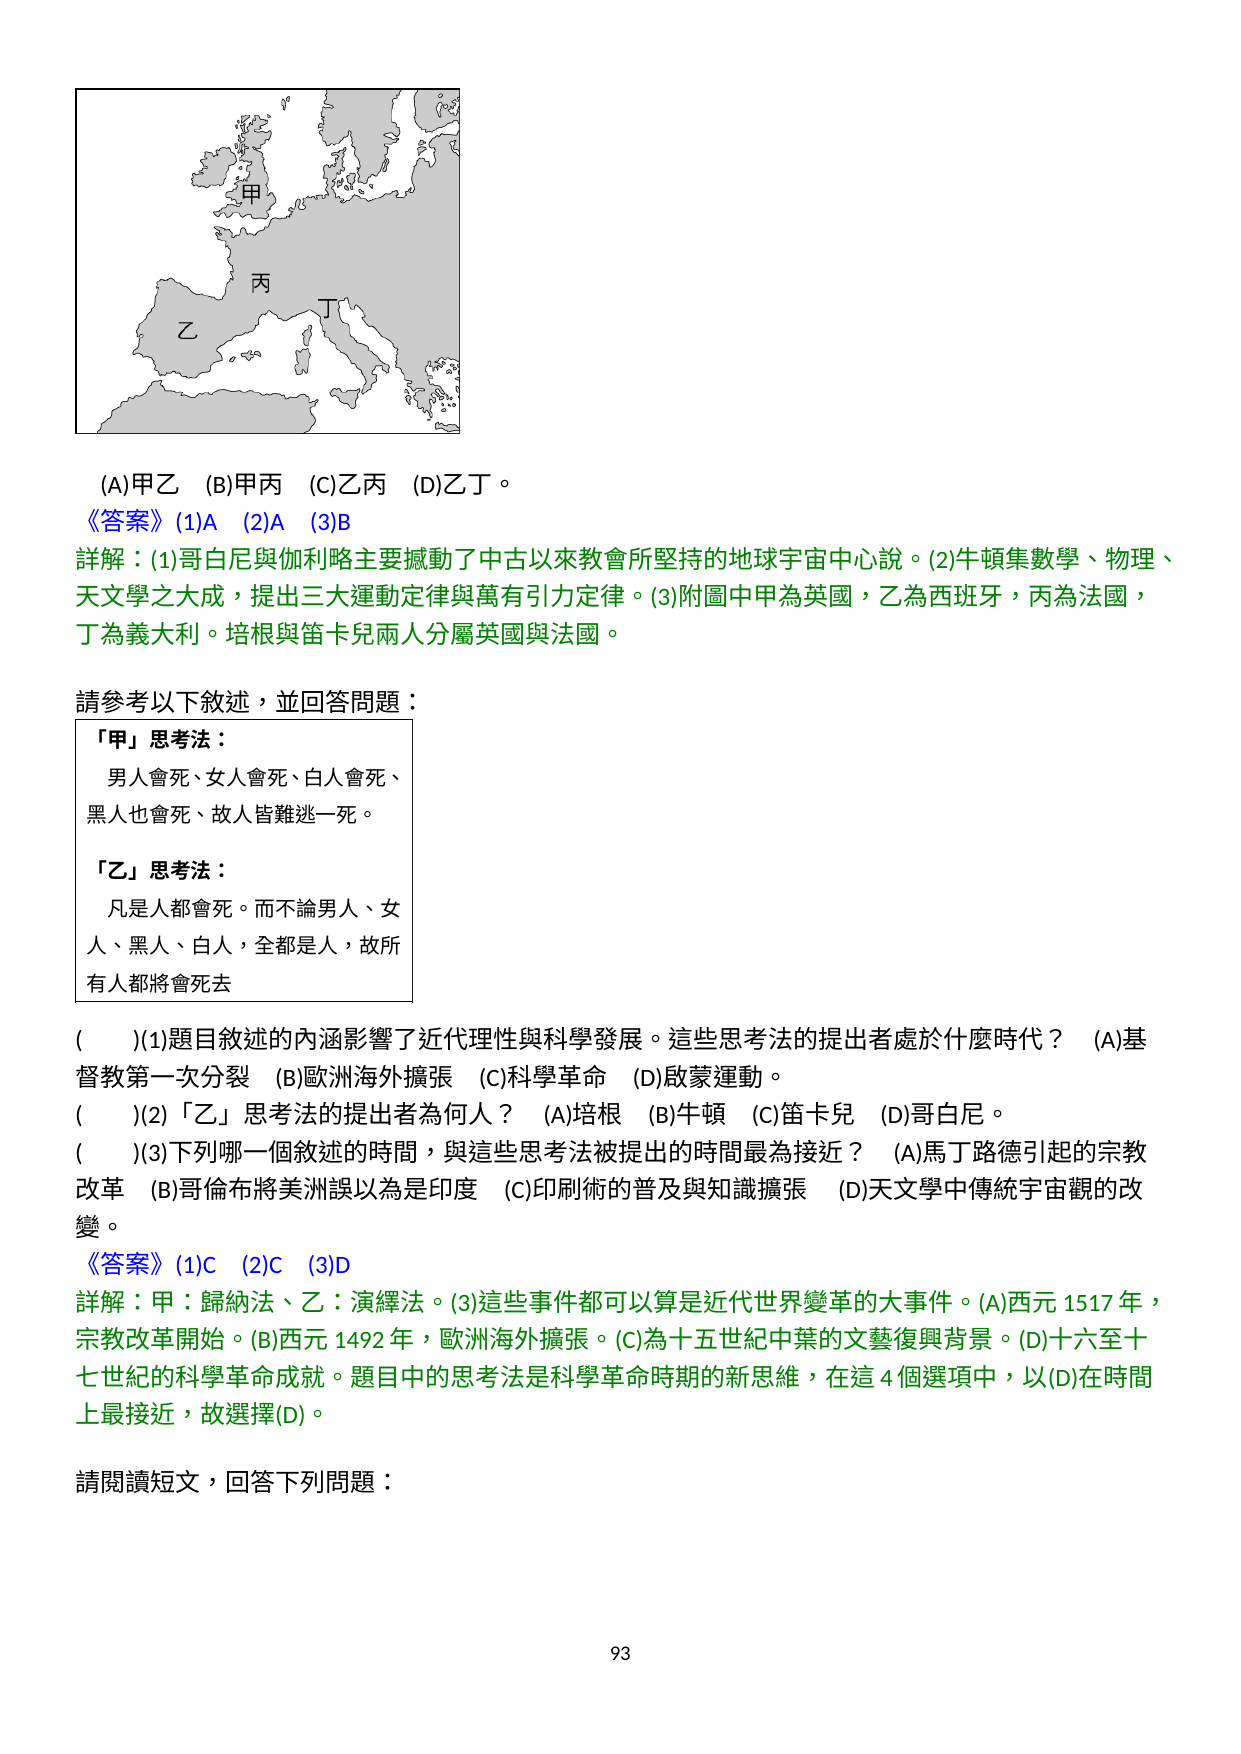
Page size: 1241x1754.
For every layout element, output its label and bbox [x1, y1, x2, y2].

picture [75, 88, 460, 434]
